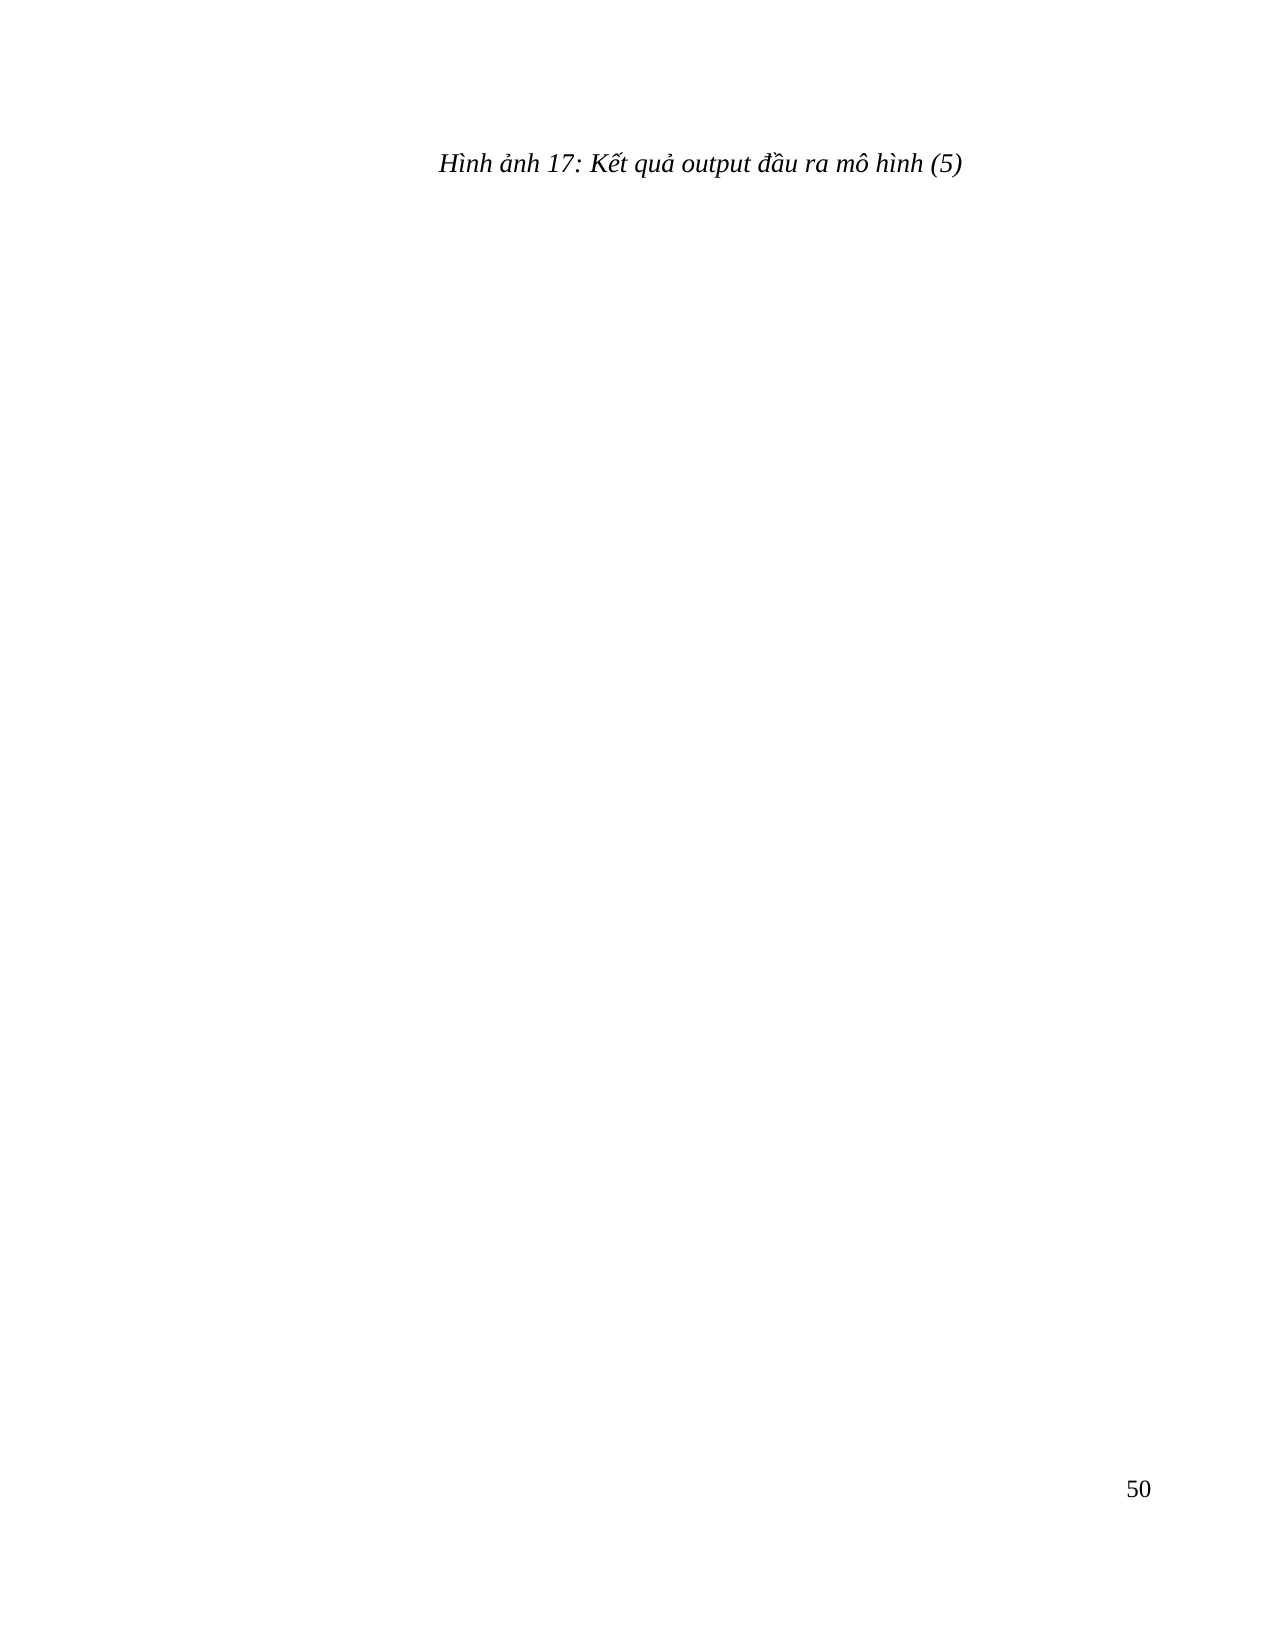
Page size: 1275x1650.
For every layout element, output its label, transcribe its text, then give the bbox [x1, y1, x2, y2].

text Hình ảnh 17: Kết quả output đầu ra mô hình (5) [252, 147, 574, 178]
text Hình ảnh 17: Kết quả output đầu ra mô hình (5) [590, 147, 1151, 178]
